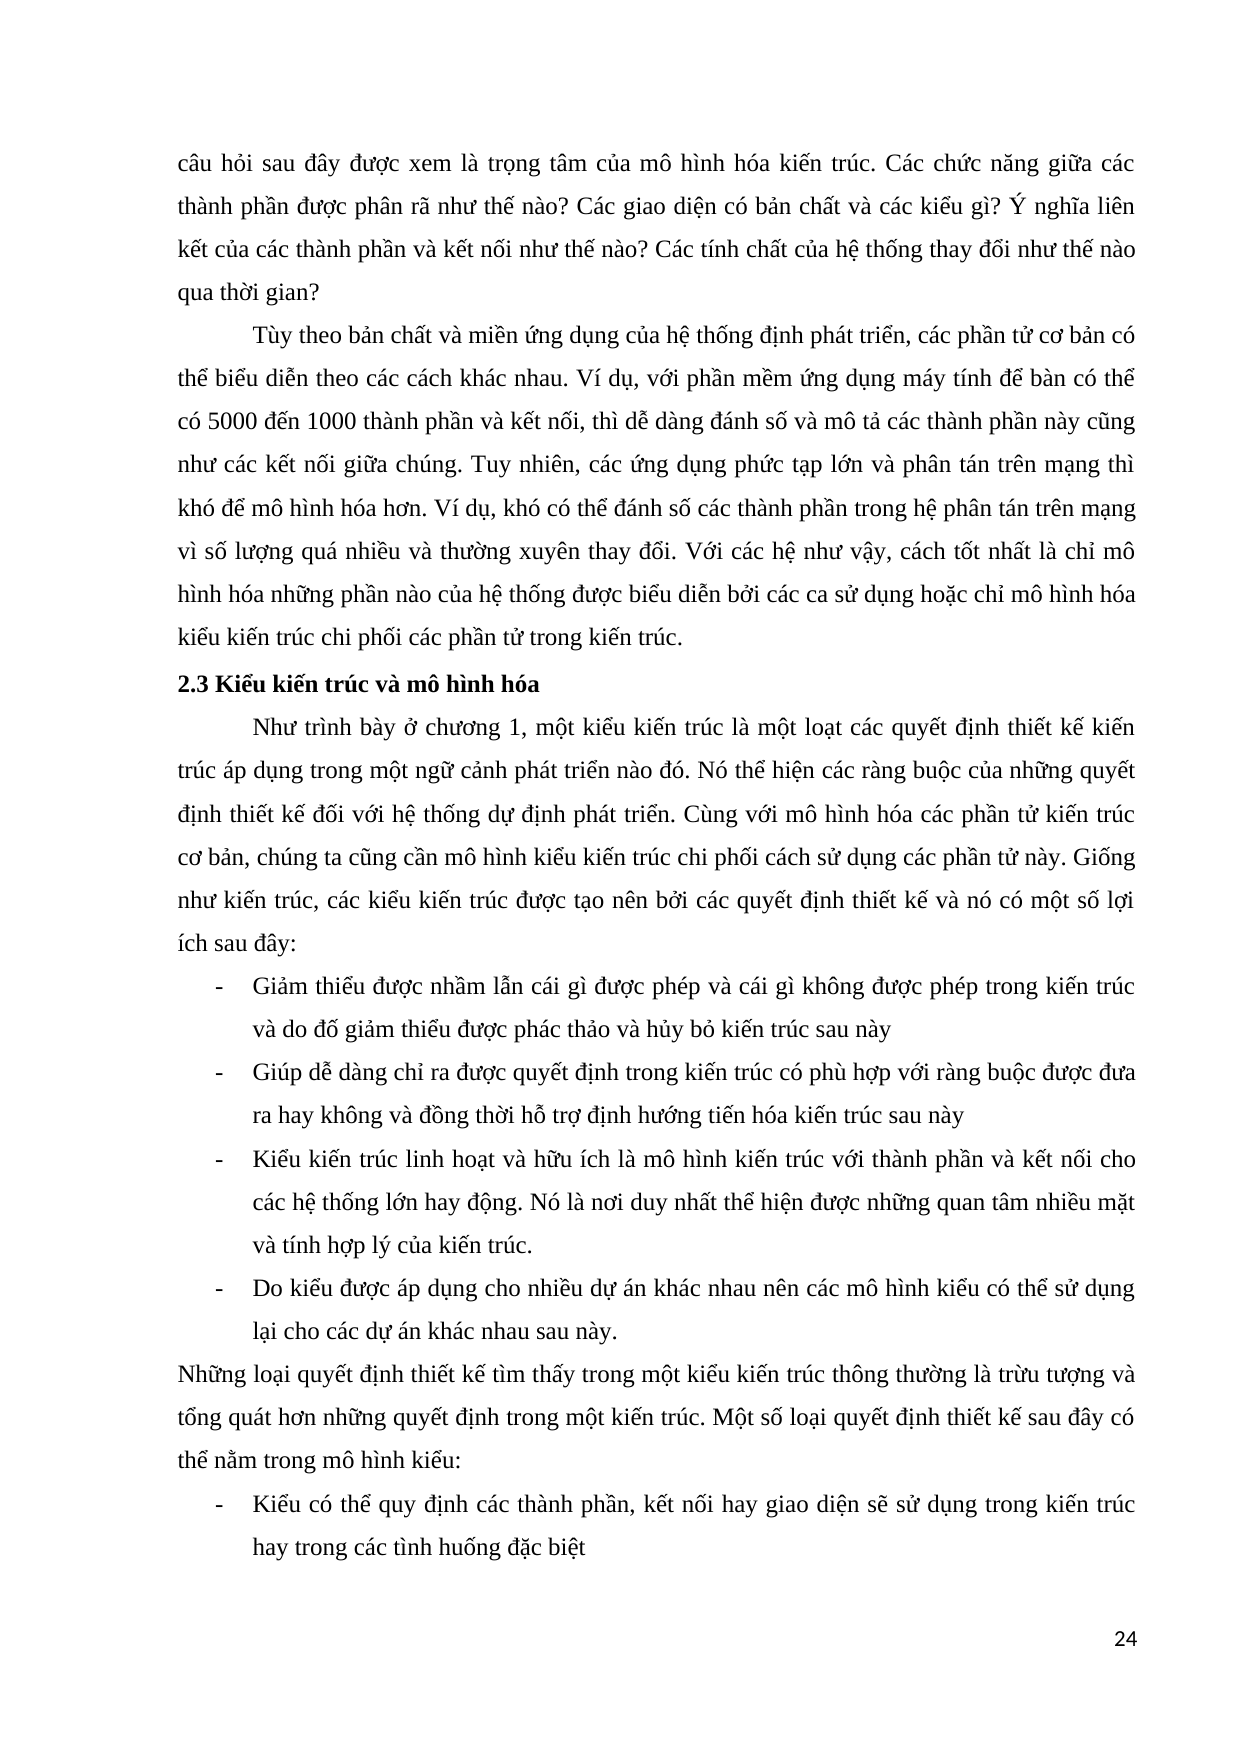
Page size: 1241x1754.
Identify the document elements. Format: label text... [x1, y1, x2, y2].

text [177, 148, 1137, 306]
subtitle 2.3 Kiểu kiến trúc và mô hình hóa [177, 669, 1137, 698]
list Kiểu kiến trúc linh hoạt và hữu ích là mô hình kiến trúc với thành phần và kết nối cho các hệ thống lớn hay động. Nó là nơi duy nhất thể hiện được những quan tâm nhiều mặt và tính hợp lý của kiến trúc. [215, 1144, 1137, 1259]
list Giảm thiểu được nhầm lẫn cái gì được phép và cái gì không được phép trong kiến trúc và do đố giảm thiểu được phác thảo và hủy bỏ kiến trúc sau này [215, 971, 1137, 1043]
list Do kiểu được áp dụng cho nhiều dự án khác nhau nên các mô hình kiểu có thể sử dụng lại cho các dự án khác nhau sau này. [215, 1273, 1137, 1345]
text Như trình bày ở chương 1, một kiểu kiến trúc là một loạt các quyết định thiết kế kiến trúc áp dụng trong một ngữ cảnh phát triển nào đó. Nó thể hiện các ràng buộc của những quyết định thiết kế đối với hệ thống dự định phát triển. Cùng với mô hình hóa các phần tử kiến trúc cơ bản, chúng ta cũng cần mô hình kiểu kiến trúc chi phối cách sử dụng các phần tử này. Giống như kiến trúc, các kiểu kiến trúc được tạo nên bởi các quyết định thiết kế và nó có một số lợi ích sau đây: [177, 712, 1137, 957]
list Giúp dễ dàng chỉ ra được quyết định trong kiến trúc có phù hợp với ràng buộc được đưa ra hay không và đồng thời hỗ trợ định hướng tiến hóa kiến trúc sau này [215, 1057, 1137, 1129]
text Những loại quyết định thiết kế tìm thấy trong một kiểu kiến trúc thông thường là trừu tượng và tổng quát hơn những quyết định trong một kiến trúc. Một số loại quyết định thiết kế sau đây có thể nằm trong mô hình kiểu: [177, 1359, 1137, 1474]
text Tùy theo bản chất và miền ứng dụng của hệ thống định phát triển, các phần tử cơ bản có thể biểu diễn theo các cách khác nhau. Ví dụ, với phần mềm ứng dụng máy tính để bàn có thể có 5000 đến 1000 thành phần và kết nối, thì dễ dàng đánh số và mô tả các thành phần này cũng như các kết nối giữa chúng. Tuy nhiên, các ứng dụng phức tạp lớn và phân tán trên mạng thì khó để mô hình hóa hơn. Ví dụ, khó có thể đánh số các thành phần trong hệ phân tán trên mạng vì số lượng quá nhiều và thường xuyên thay đổi. Với các hệ như vậy, cách tốt nhất là chỉ mô hình hóa những phần nào của hệ thống được biểu diễn bởi các ca sử dụng hoặc chỉ mô hình hóa kiểu kiến trúc chi phối các phần tử trong kiến trúc. [177, 320, 1137, 651]
list Kiểu có thể quy định các thành phần, kết nối hay giao diện sẽ sử dụng trong kiến trúc hay trong các tình huống đặc biệt [215, 1489, 1137, 1561]
